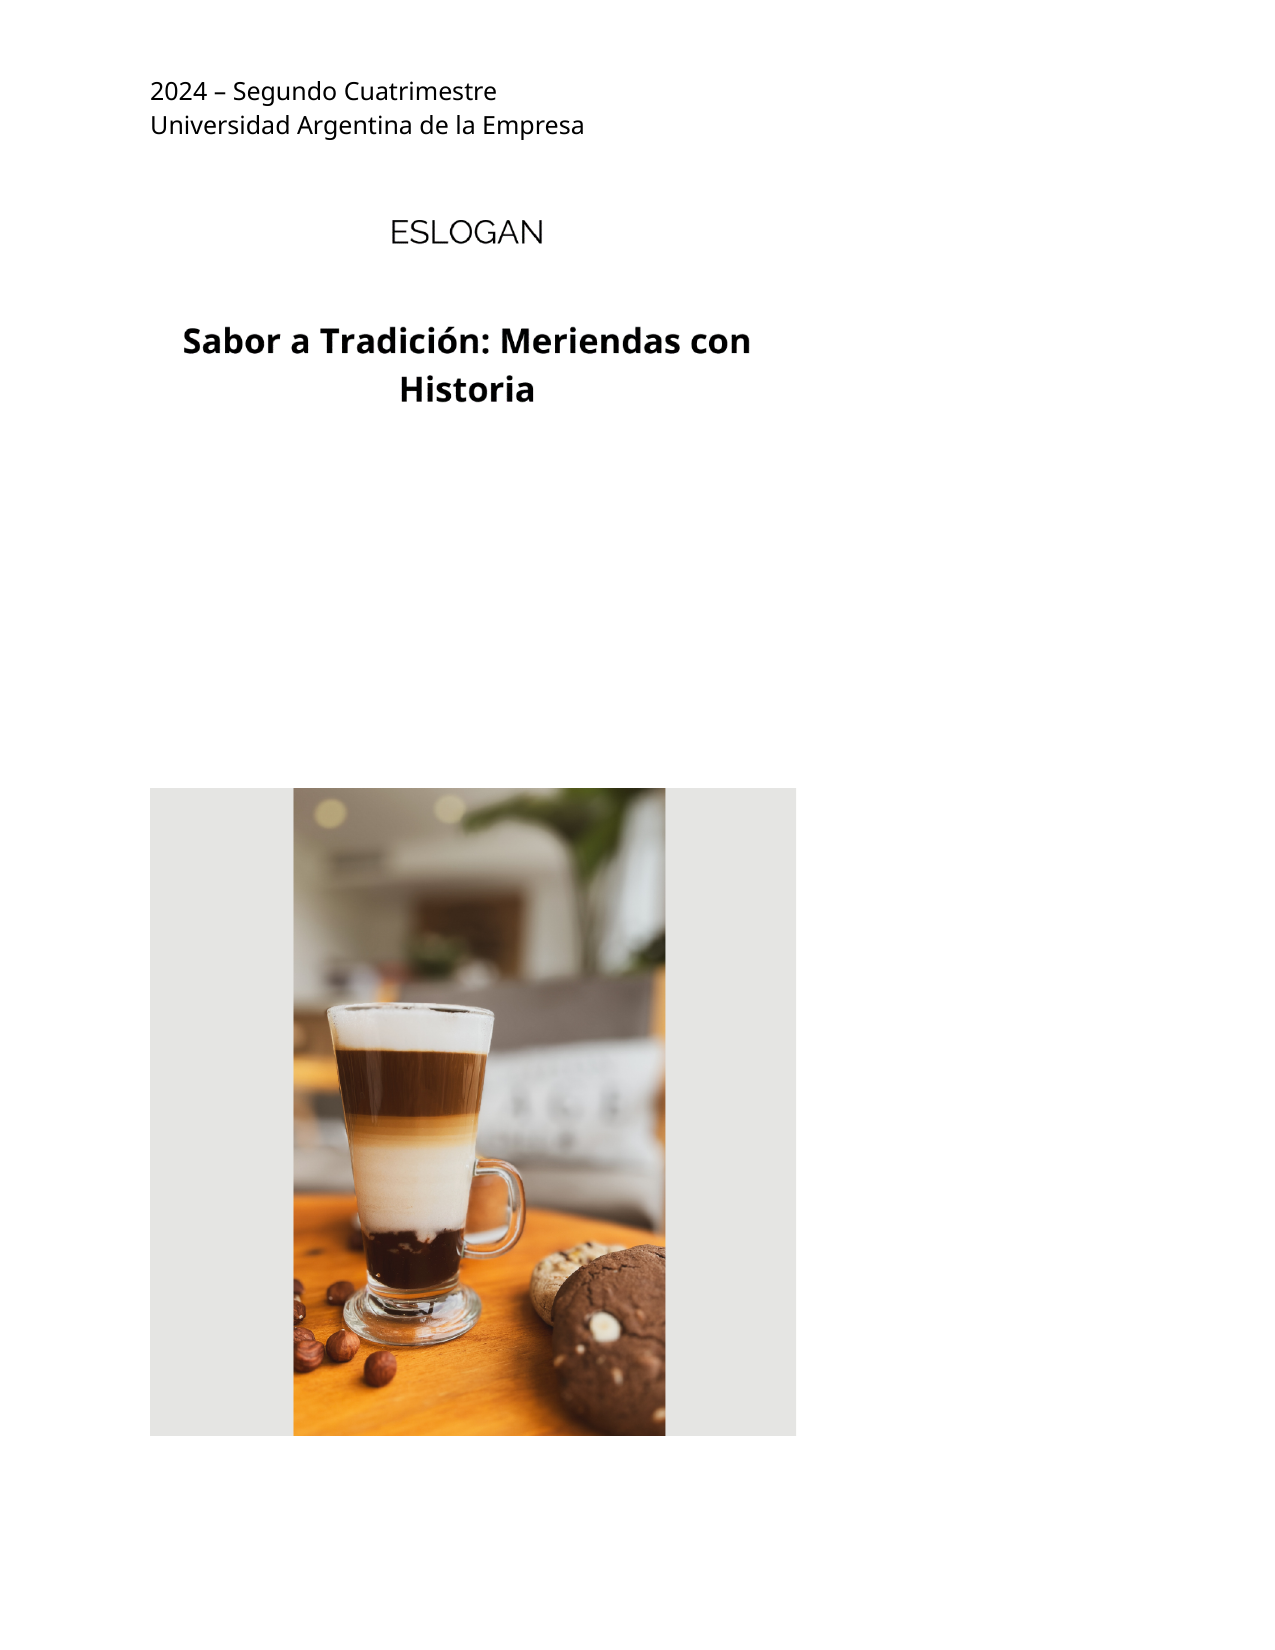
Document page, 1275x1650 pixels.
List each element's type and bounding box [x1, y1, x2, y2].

picture [150, 150, 784, 784]
picture [150, 788, 797, 1436]
